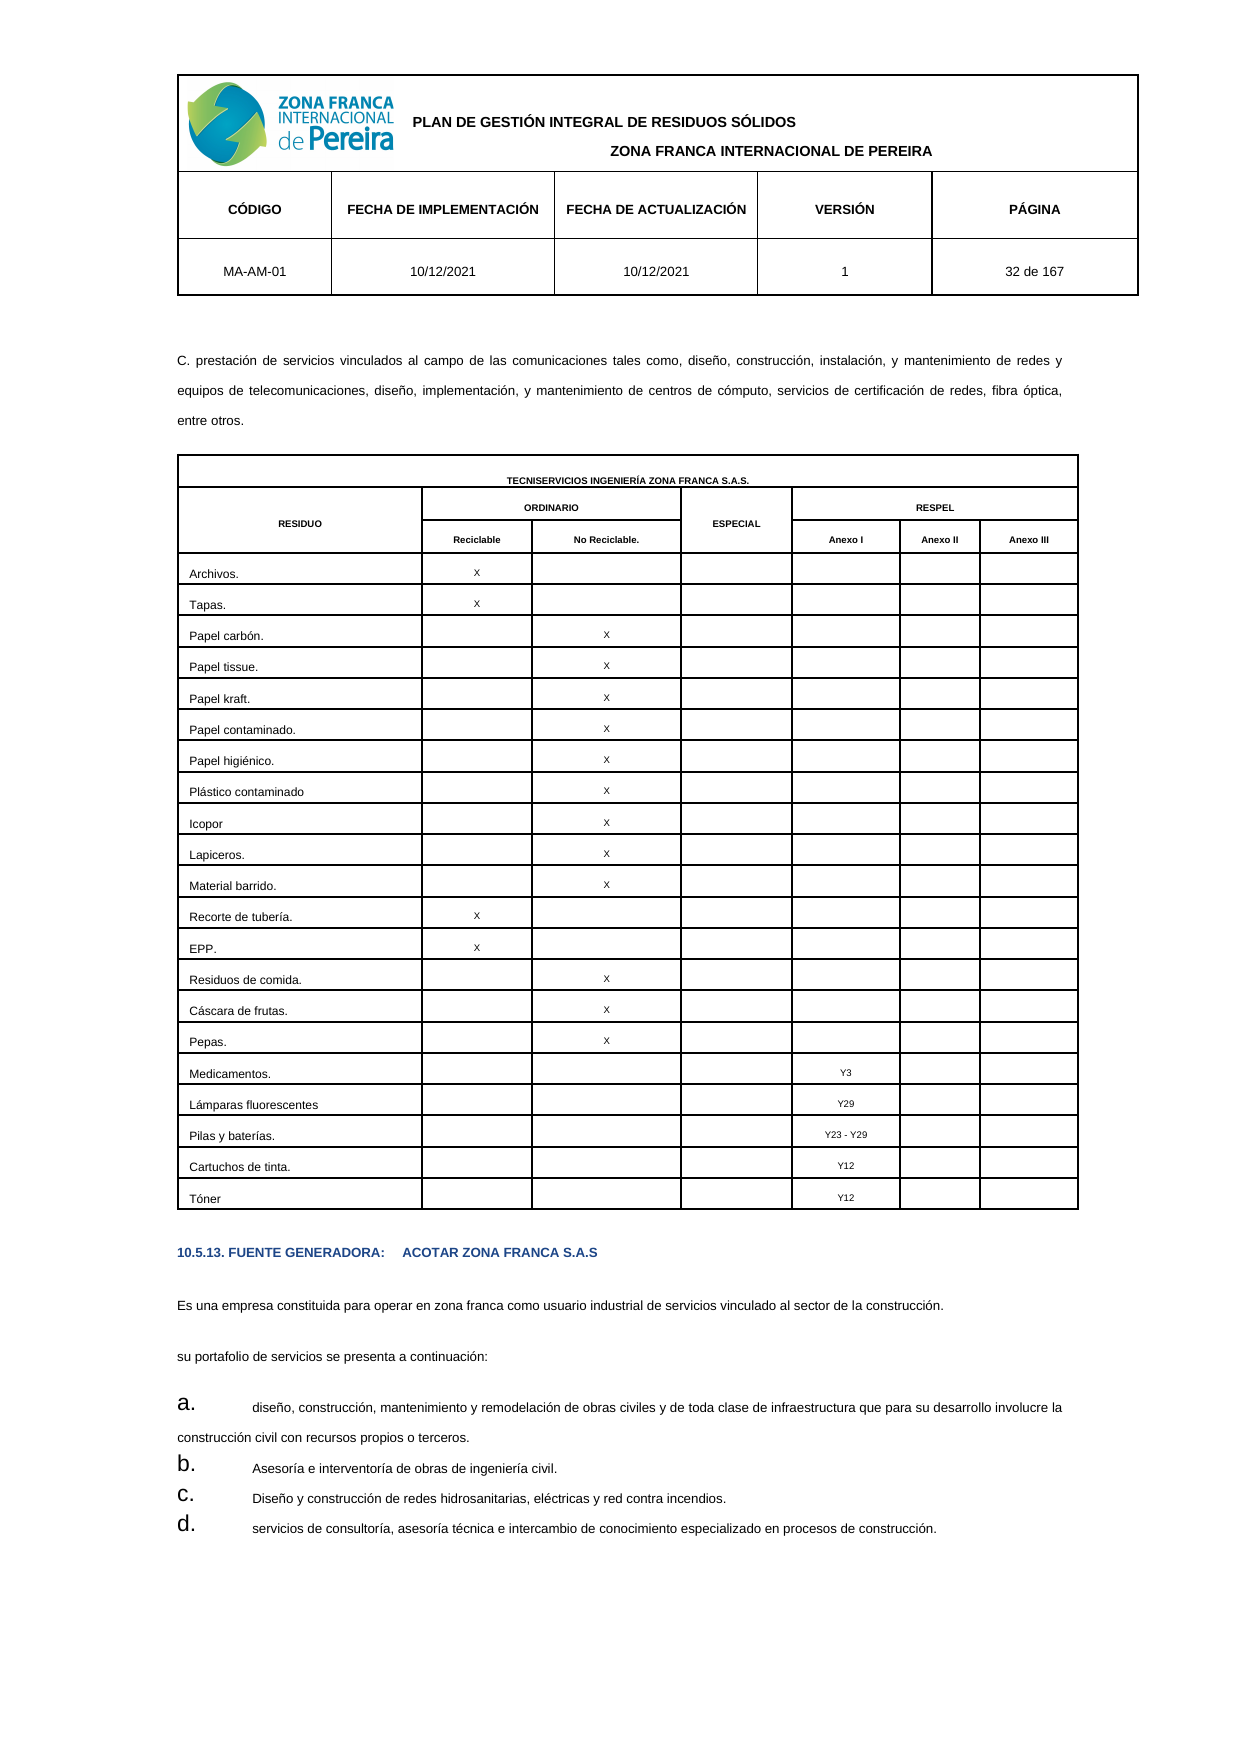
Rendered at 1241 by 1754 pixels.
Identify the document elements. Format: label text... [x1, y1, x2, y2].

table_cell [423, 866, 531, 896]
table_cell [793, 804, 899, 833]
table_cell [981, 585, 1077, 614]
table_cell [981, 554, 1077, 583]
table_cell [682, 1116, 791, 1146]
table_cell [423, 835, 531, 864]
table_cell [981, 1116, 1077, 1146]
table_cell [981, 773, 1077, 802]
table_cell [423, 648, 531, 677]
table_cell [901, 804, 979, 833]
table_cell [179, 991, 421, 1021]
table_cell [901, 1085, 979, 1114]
text 10.5.13. FUENTE GENERADORA: ACOTAR ZONA FRANCA S.A.S [177, 1234, 1063, 1261]
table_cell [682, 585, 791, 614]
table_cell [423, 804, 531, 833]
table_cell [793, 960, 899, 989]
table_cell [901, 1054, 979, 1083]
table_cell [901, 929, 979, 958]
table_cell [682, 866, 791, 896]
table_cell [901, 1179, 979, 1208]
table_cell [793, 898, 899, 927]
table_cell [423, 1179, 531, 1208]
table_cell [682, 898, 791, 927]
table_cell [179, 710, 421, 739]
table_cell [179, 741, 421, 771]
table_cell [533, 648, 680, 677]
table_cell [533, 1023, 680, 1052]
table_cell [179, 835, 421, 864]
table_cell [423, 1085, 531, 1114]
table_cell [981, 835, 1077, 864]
list Diseño y construcción de redes hidrosanitarias, eléctricas y red contra incendios. [177, 1480, 1063, 1506]
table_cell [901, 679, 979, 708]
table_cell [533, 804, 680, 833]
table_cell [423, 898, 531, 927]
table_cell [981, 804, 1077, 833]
list diseño, construcción, mantenimiento y remodelación de obras civiles y de toda clase de infraestructura que para su desarrollo involucre la construcción civil con recursos propios o terceros. [177, 1389, 1063, 1446]
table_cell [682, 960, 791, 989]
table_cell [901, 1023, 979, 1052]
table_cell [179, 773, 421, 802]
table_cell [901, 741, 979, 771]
text C. prestación de servicios vinculados al campo de las comunicaciones tales como, diseño, construcción, instalación, y mantenimiento de redes y equipos de telecomunicaciones, diseño, implementación, y mantenimiento de centros de cómputo, servicios de certificación de redes, fibra óptica, entre otros. [177, 342, 1063, 429]
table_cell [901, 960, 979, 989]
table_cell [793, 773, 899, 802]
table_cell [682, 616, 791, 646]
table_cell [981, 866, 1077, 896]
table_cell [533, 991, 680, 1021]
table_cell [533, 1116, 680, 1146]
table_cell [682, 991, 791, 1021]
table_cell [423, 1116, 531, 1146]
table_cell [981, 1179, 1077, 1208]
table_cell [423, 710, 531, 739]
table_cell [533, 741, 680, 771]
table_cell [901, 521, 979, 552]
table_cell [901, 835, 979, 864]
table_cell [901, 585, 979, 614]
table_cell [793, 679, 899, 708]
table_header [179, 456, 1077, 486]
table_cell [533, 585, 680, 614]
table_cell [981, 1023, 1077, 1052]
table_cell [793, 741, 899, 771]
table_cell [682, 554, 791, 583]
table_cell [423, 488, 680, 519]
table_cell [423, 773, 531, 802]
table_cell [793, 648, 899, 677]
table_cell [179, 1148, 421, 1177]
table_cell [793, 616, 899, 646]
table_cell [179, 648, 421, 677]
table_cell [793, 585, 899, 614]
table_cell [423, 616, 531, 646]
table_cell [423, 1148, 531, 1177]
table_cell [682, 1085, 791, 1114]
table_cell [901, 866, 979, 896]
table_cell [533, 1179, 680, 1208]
list Asesoría e interventoría de obras de ingeniería civil. [177, 1450, 1063, 1476]
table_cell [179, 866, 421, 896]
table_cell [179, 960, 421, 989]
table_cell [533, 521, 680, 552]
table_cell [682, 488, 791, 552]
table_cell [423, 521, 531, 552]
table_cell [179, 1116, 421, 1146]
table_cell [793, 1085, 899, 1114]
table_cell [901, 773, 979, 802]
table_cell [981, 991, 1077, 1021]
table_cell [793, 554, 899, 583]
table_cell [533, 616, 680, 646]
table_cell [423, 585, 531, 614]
list servicios de consultoría, asesoría técnica e intercambio de conocimiento especializado en procesos de construcción. [177, 1510, 1063, 1537]
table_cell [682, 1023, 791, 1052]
text Es una empresa constituida para operar en zona franca como usuario industrial de servicios vinculado al sector de la construcción. [177, 1287, 1063, 1314]
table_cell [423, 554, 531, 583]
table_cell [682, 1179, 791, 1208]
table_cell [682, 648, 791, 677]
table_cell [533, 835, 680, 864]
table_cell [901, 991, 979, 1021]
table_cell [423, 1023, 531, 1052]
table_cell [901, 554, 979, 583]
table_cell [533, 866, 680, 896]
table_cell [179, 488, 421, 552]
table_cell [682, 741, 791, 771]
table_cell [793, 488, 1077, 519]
picture [187, 77, 394, 171]
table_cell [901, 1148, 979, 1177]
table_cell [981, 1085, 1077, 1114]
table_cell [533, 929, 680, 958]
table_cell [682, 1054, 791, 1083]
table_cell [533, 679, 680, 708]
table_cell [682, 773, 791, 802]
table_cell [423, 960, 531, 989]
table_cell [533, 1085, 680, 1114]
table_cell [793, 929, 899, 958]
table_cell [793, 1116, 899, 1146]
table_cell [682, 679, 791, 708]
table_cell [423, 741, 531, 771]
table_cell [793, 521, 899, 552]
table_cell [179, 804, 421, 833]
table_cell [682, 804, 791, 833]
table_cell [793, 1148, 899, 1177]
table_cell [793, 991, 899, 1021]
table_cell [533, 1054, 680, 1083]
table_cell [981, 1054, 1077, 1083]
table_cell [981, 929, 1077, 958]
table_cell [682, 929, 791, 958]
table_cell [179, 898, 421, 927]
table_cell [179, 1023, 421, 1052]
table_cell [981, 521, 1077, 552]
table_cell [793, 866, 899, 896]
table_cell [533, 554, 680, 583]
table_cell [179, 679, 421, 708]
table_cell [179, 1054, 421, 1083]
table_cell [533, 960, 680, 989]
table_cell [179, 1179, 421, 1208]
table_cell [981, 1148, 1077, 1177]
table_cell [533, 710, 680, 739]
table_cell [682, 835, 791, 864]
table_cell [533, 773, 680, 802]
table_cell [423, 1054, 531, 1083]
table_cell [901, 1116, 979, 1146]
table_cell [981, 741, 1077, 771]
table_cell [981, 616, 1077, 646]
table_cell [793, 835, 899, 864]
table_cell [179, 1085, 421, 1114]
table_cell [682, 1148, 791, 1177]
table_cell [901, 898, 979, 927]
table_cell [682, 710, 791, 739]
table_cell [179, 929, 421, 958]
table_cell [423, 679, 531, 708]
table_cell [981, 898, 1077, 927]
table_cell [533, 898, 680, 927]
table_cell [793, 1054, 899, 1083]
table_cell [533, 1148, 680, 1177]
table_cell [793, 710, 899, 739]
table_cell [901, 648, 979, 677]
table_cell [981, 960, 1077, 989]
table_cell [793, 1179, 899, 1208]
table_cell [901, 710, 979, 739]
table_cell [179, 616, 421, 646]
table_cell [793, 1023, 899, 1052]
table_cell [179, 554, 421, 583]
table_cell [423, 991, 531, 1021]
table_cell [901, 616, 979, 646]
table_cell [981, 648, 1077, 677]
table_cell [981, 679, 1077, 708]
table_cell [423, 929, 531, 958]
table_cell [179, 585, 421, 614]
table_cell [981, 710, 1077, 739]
text su portafolio de servicios se presenta a continuación: [177, 1338, 1063, 1365]
